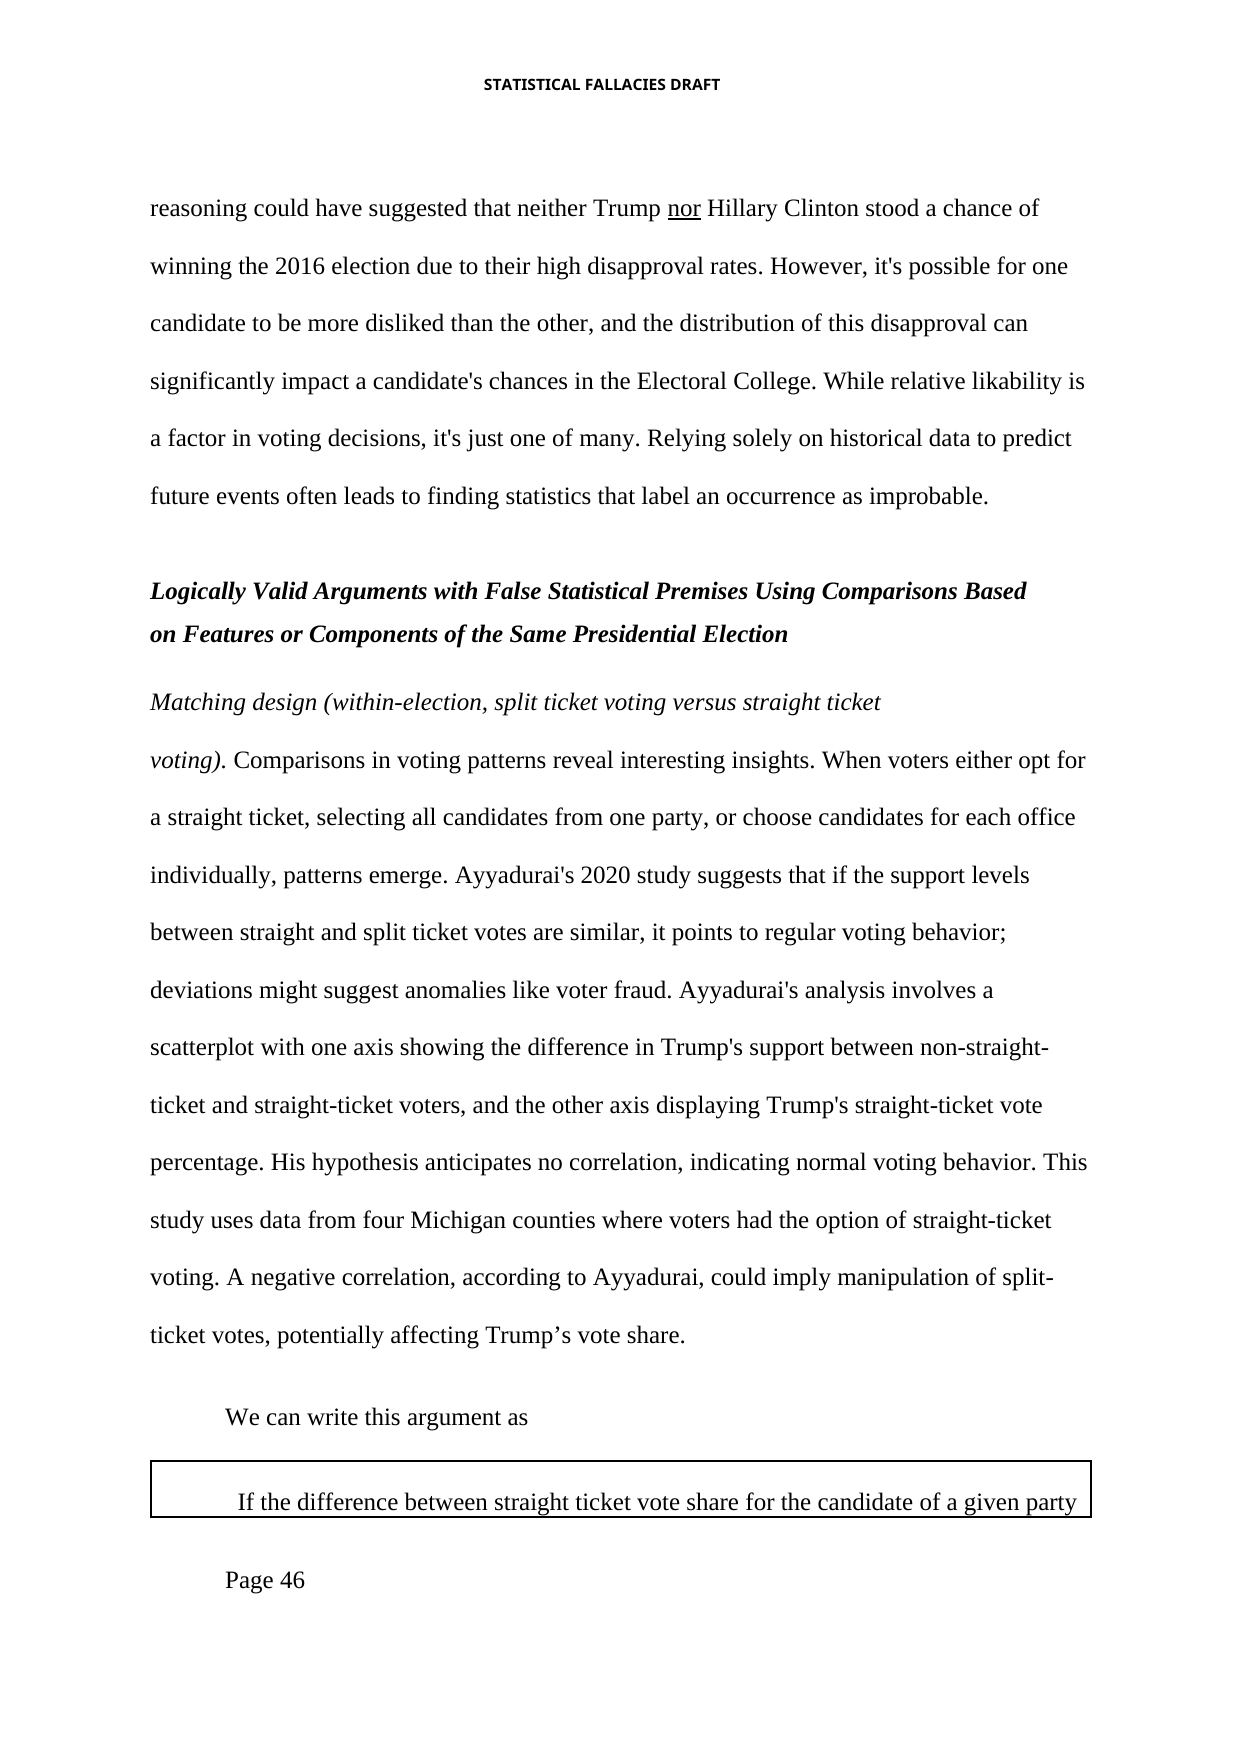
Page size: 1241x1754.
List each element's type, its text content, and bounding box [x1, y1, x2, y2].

subtitle Logically Valid Arguments with False Statistical Premises Using Comparisons Based on Features or Components of the Same Presidential Election [150, 576, 1032, 648]
text Moreover, these historical analogies suffer from a small sample size, particularly when confined to scenarios with an incumbent seeking re-election. A similar line of reasoning could have suggested that neither Trump nor Hillary Clinton stood a chance of winning the 2016 election due to their high disapproval rates. However, it's possible for one candidate to be more disliked than the other, and the distribution of this disapproval can significantly impact a candidate's chances in the Electoral College. While relative likability is a factor in voting decisions, it's just one of many. Relying solely on historical data to predict future events often leads to finding statistics that label an occurrence as improbable. [150, 193, 1090, 510]
text We can write this argument as [150, 1402, 1090, 1431]
text Matching design (within-election, split ticket voting versus straight ticket voting). Comparisons in voting patterns reveal interesting insights. When voters either opt for a straight ticket, selecting all candidates from one party, or choose candidates for each office individually, patterns emerge. Ayyadurai's 2020 study suggests that if the support levels between straight and split ticket votes are similar, it points to regular voting behavior; deviations might suggest anomalies like voter fraud. Ayyadurai's analysis involves a scatterplot with one axis showing the difference in Trump's support between non-straight-ticket and straight-ticket voters, and the other axis displaying Trump's straight-ticket vote percentage. His hypothesis anticipates no correlation, indicating normal voting behavior. This study uses data from four Michigan counties where voters had the option of straight-ticket voting. A negative correlation, according to Ayyadurai, could imply manipulation of split-ticket votes, potentially affecting Trump’s vote share. [150, 687, 1090, 1348]
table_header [152, 1462, 1090, 1516]
